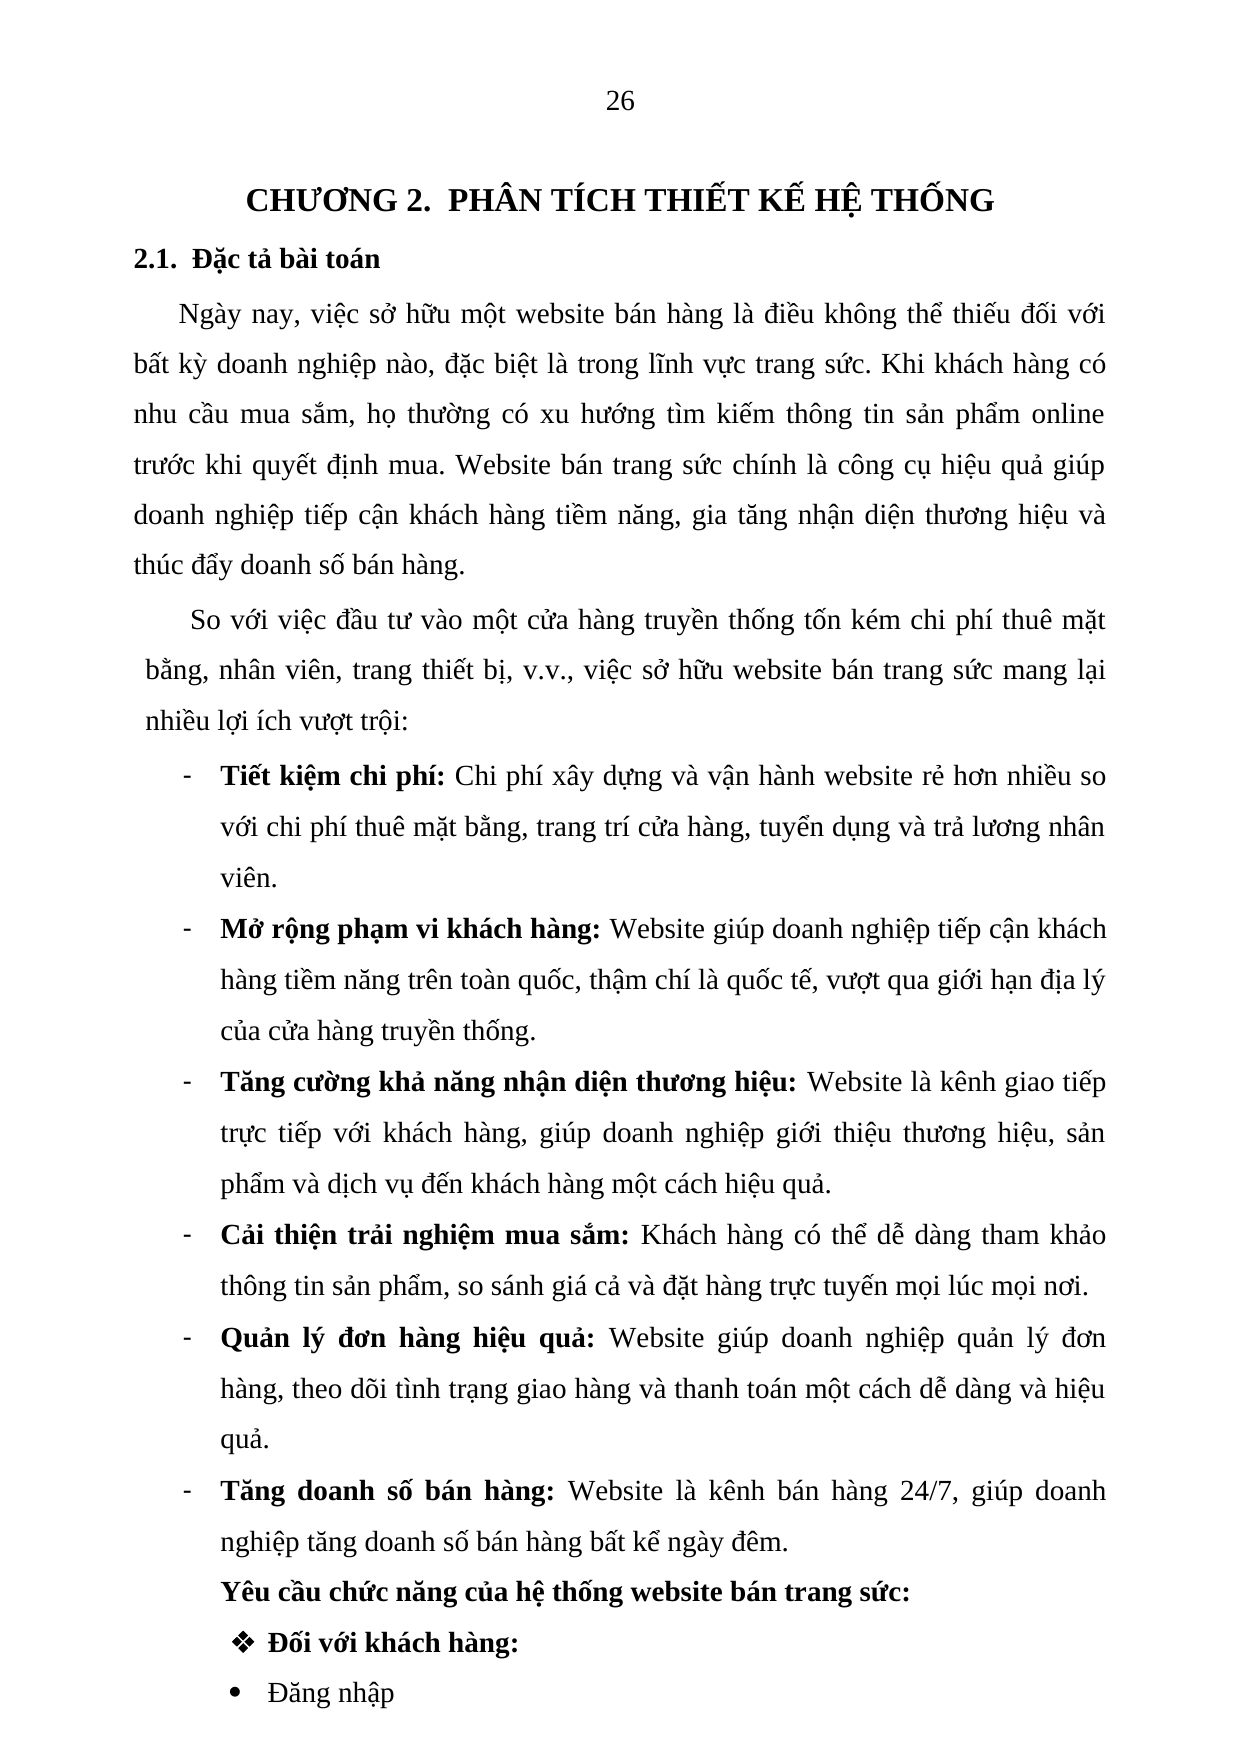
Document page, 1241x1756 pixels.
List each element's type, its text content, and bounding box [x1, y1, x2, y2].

text So với việc đầu tư vào một cửa hàng truyền thống tốn kém chi phí thuê mặt bằng, nhân viên, trang thiết bị, v.v., việc sở hữu website bán trang sức mang lại nhiều lợi ích vượt trội: [145, 602, 1107, 736]
text Ngày nay, việc sở hữu một website bán hàng là điều không thể thiếu đối với bất kỳ doanh nghiệp nào, đặc biệt là trong lĩnh vực trang sức. Khi khách hàng có nhu cầu mua sắm, họ thường có xu hướng tìm kiếm thông tin sản phẩm online trước khi quyết định mua. Website bán trang sức chính là công cụ hiệu quả giúp doanh nghiệp tiếp cận khách hàng tiềm năng, gia tăng nhận diện thương hiệu và thúc đẩy doanh số bán hàng. [133, 296, 1107, 581]
list Tăng doanh số bán hàng: Website là kênh bán hàng 24/7, giúp doanh nghiệp tăng doanh số bán hàng bất kể ngày đêm. [183, 1472, 1107, 1558]
list Yêu cầu chức năng của hệ thống website bán trang sức: [220, 1574, 1107, 1608]
subtitle PHÂN TÍCH THIẾT KẾ HỆ THỐNG [133, 180, 1107, 218]
list Tăng cường khả năng nhận diện thương hiệu: Website là kênh giao tiếp trực tiếp với khách hàng, giúp doanh nghiệp giới thiệu thương hiệu, sản phẩm và dịch vụ đến khách hàng một cách hiệu quả. [183, 1063, 1107, 1199]
list Quản lý đơn hàng hiệu quả: Website giúp doanh nghiệp quản lý đơn hàng, theo dõi tình trạng giao hàng và thanh toán một cách dễ dàng và hiệu quả. [183, 1319, 1107, 1455]
list Đối với khách hàng: [230, 1625, 1107, 1658]
list Mở rộng phạm vi khách hàng: Website giúp doanh nghiệp tiếp cận khách hàng tiềm năng trên toàn quốc, thậm chí là quốc tế, vượt qua giới hạn địa lý của cửa hàng truyền thống. [183, 910, 1107, 1046]
list Đăng nhập [230, 1675, 1107, 1709]
subtitle Đặc tả bài toán [133, 241, 1107, 275]
list Tiết kiệm chi phí: Chi phí xây dựng và vận hành website rẻ hơn nhiều so với chi phí thuê mặt bằng, trang trí cửa hàng, tuyển dụng và trả lương nhân viên. [183, 757, 1107, 893]
list Cải thiện trải nghiệm mua sắm: Khách hàng có thể dễ dàng tham khảo thông tin sản phẩm, so sánh giá cả và đặt hàng trực tuyến mọi lúc mọi nơi. [183, 1216, 1107, 1302]
